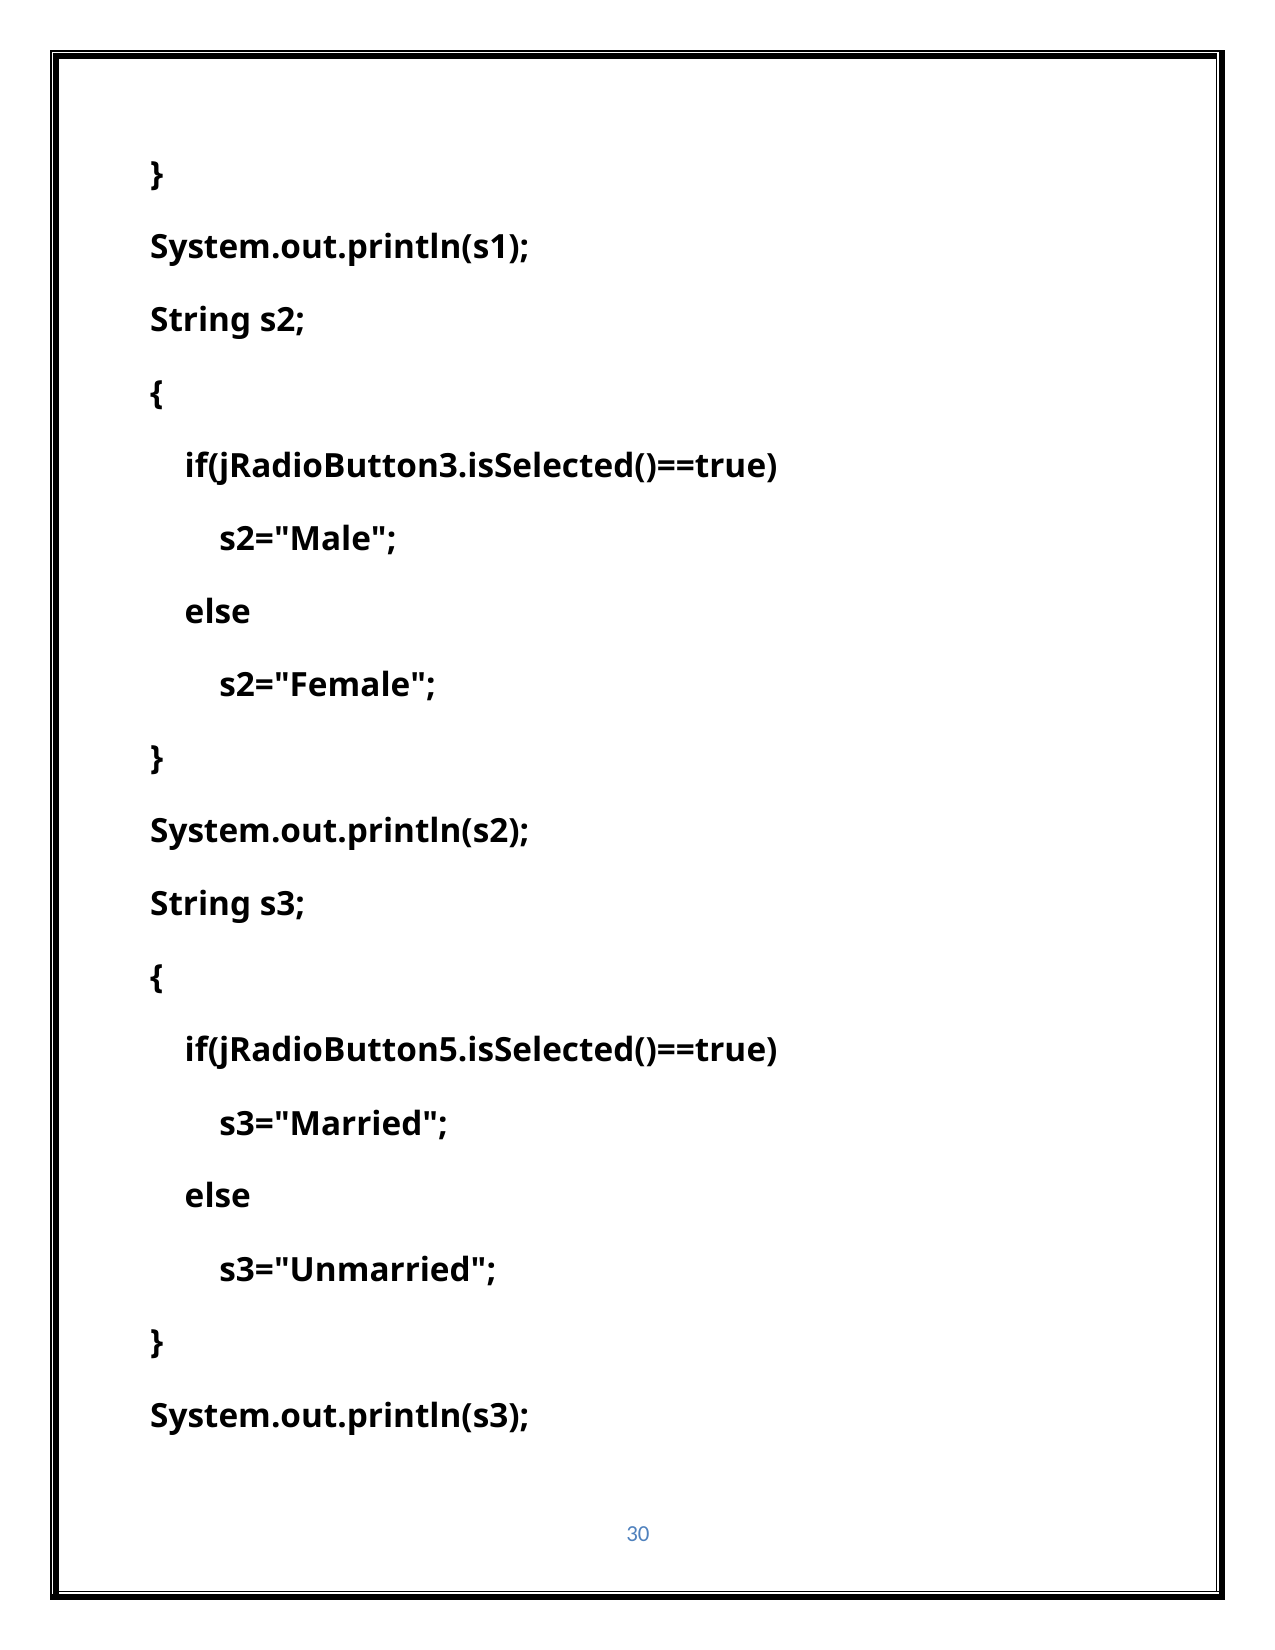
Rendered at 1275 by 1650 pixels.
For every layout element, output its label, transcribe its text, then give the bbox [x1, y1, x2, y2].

text s3="Unmarried"; [150, 1245, 1125, 1291]
text s2="Male"; [150, 515, 1125, 561]
text if(jRadioButton5.isSelected()==true) [150, 1026, 1125, 1072]
text if(jRadioButton3.isSelected()==true) [150, 442, 1125, 487]
text } [150, 1318, 1125, 1364]
text String s3; [150, 880, 1125, 926]
text System.out.println(s3); [150, 1391, 1125, 1437]
text s2="Female"; [150, 661, 1125, 707]
text else [150, 588, 1125, 633]
text { [150, 953, 1125, 999]
text String s2; [150, 296, 1125, 341]
text } [150, 150, 1125, 195]
text else [150, 1172, 1125, 1218]
text System.out.println(s2); [150, 807, 1125, 853]
text } [150, 734, 1125, 779]
text { [150, 369, 1125, 414]
text System.out.println(s1); [150, 223, 1125, 268]
text s3="Married"; [150, 1099, 1125, 1145]
